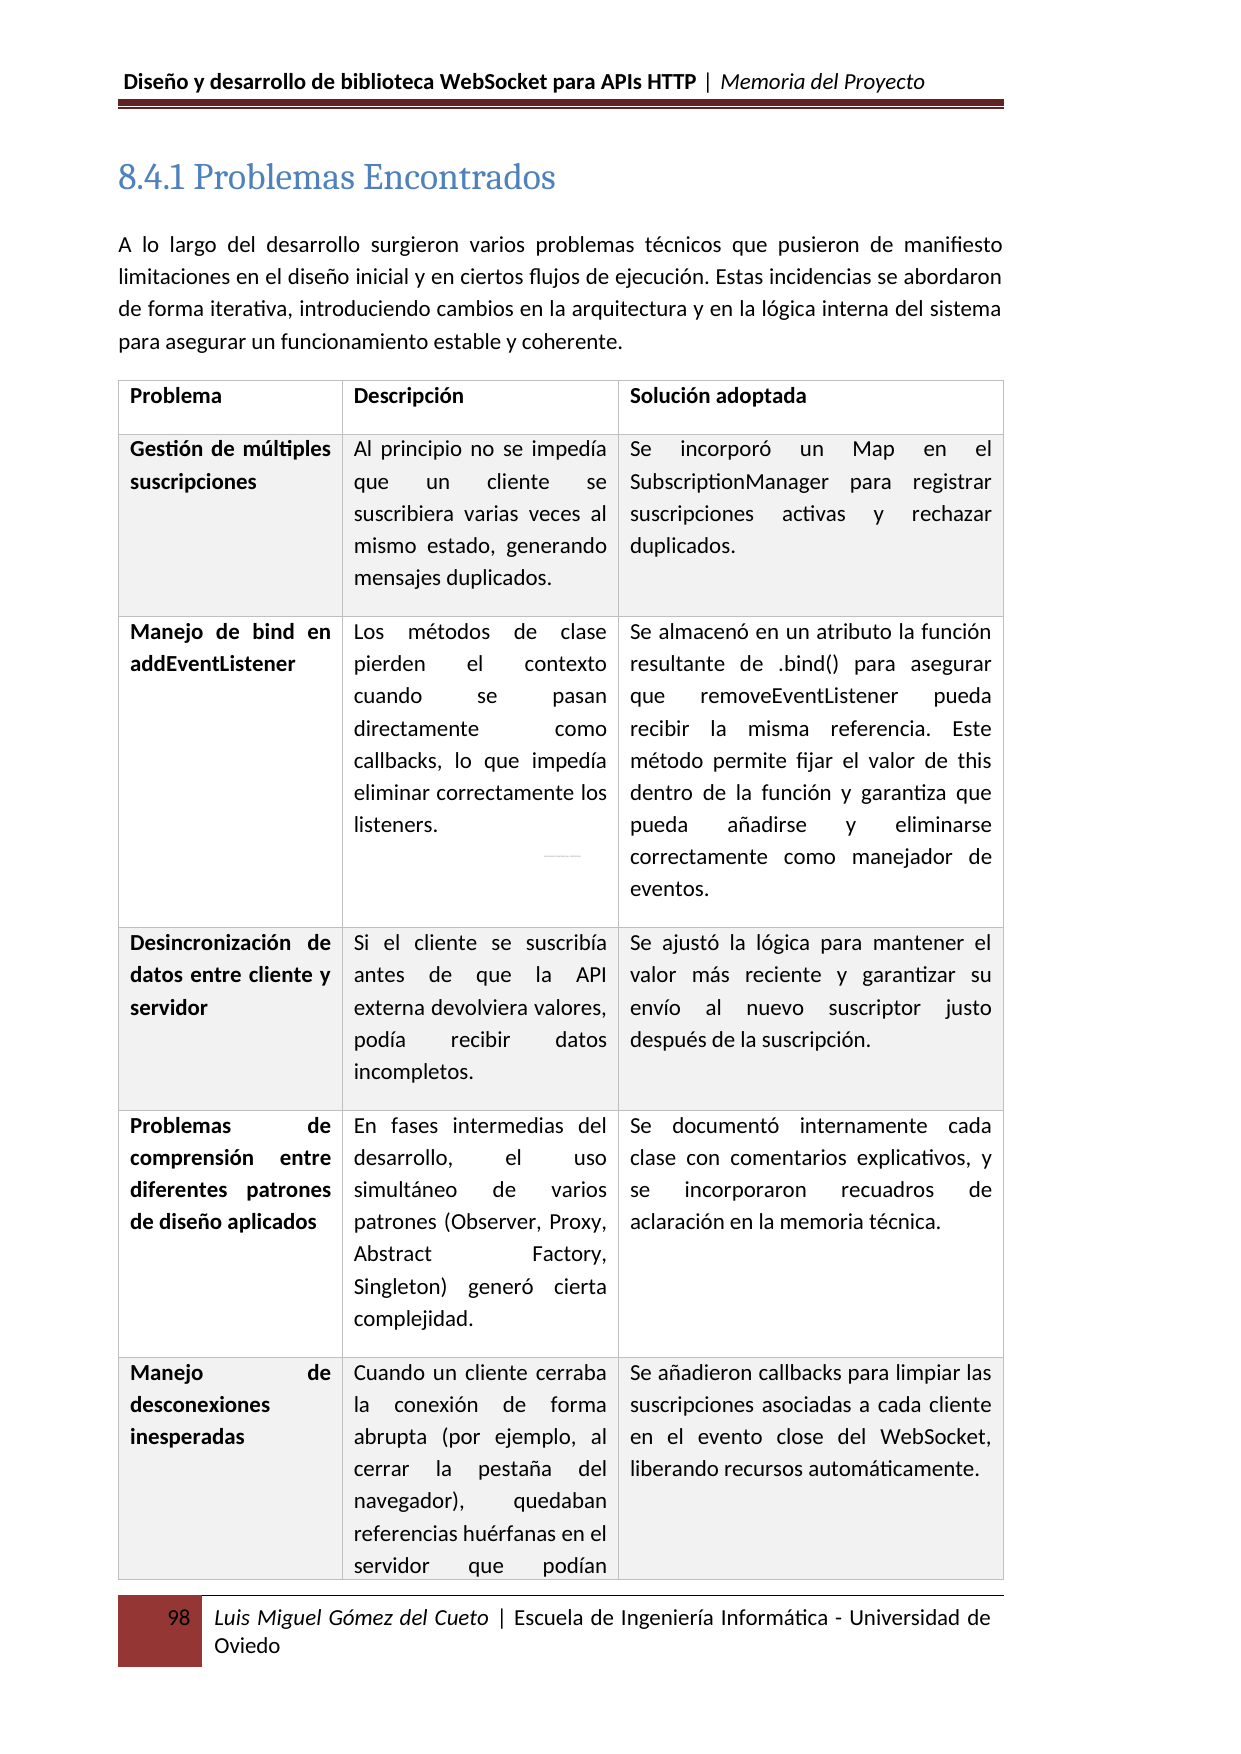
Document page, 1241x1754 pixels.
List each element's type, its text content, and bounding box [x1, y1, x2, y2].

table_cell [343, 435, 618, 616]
text A lo largo del desarrollo surgieron varios problemas técnicos que pusieron de manifiesto limitaciones en el diseño inicial y en ciertos flujos de ejecución. Estas incidencias se abordaron de forma iterativa, introduciendo cambios en la arquitectura y en la lógica interna del sistema para asegurar un funcionamiento estable y coherente. [118, 230, 1004, 355]
subtitle Problemas Encontrados [118, 156, 1004, 199]
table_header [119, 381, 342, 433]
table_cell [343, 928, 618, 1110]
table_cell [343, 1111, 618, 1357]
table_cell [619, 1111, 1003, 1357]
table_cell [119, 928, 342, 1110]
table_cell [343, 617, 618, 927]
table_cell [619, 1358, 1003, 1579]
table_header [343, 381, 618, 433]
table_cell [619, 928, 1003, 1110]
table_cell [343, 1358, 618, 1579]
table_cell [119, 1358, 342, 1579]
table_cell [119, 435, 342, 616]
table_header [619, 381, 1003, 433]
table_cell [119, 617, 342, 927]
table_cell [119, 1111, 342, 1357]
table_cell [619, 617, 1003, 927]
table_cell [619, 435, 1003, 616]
